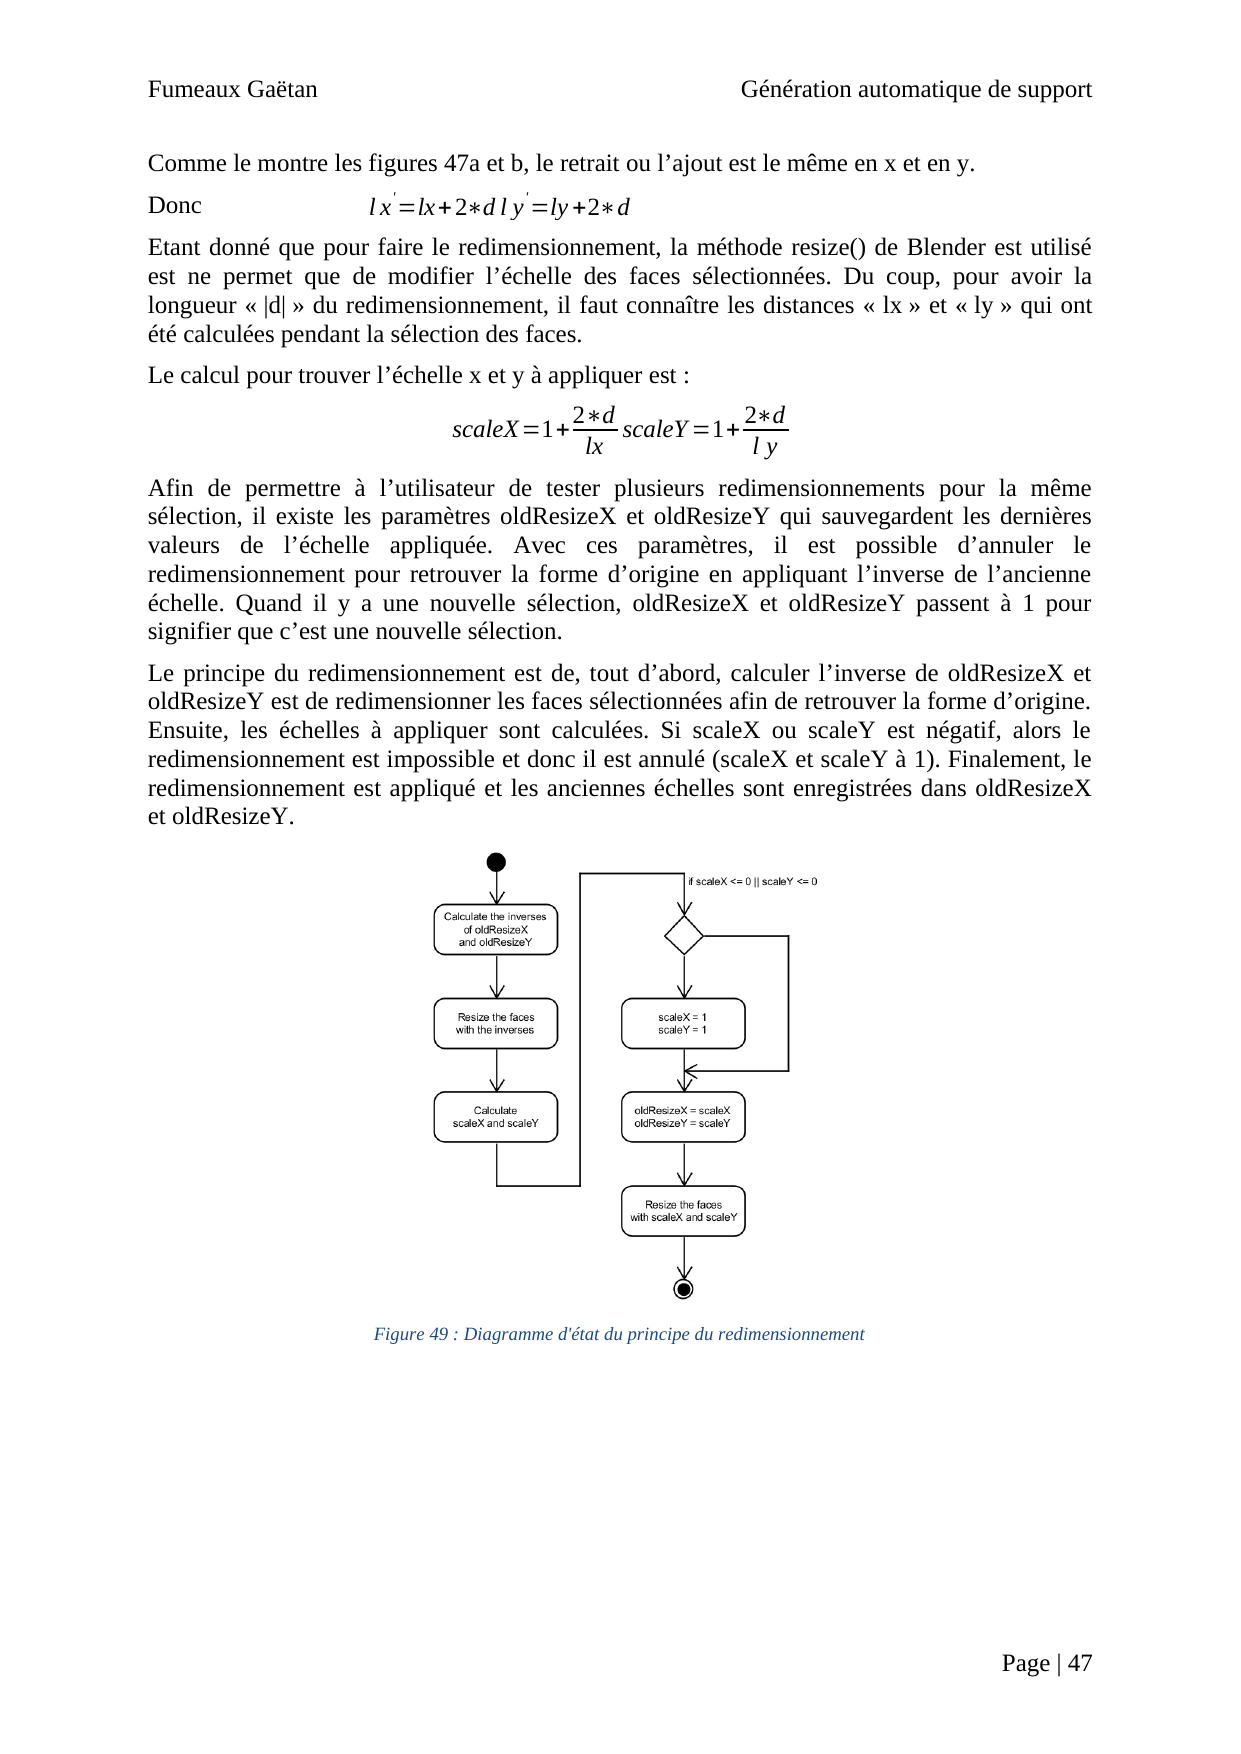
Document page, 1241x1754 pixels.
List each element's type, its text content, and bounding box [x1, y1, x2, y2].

picture [414, 842, 826, 1311]
text Le calcul pour trouver l’échelle x et y à appliquer est : [148, 360, 1093, 389]
text Le principe du redimensionnement est de, tout d’abord, calculer l’inverse de oldResizeX et oldResizeY est de redimensionner les faces sélectionnées afin de retrouver la forme d’origine. Ensuite, les échelles à appliquer sont calculées. Si scaleX ou scaleY est négatif, alors le redimensionnement est impossible et donc il est annulé (scaleX et scaleY à 1). Finalement, le redimensionnement est appliqué et les anciennes échelles sont enregistrées dans oldResizeX et oldResizeY. [148, 658, 1093, 830]
text Donc [148, 189, 1093, 220]
text Afin de permettre à l’utilisateur de tester plusieurs redimensionnements pour la même sélection, il existe les paramètres oldResizeX et oldResizeY qui sauvegardent les dernières valeurs de l’échelle appliquée. Avec ces paramètres, il est possible d’annuler le redimensionnement pour retrouver la forme d’origine en appliquant l’inverse de l’ancienne échelle. Quand il y a une nouvelle sélection, oldResizeX et oldResizeY passent à 1 pour signifier que c’est une nouvelle sélection. [148, 473, 1093, 645]
text Comme le montre les figures 47a et b, le retrait ou l’ajout est le même en x et en y. [148, 148, 1093, 176]
text Etant donné que pour faire le redimensionnement, la méthode resize() de Blender est utilisé est ne permet que de modifier l’échelle des faces sélectionnées. Du coup, pour avoir la longueur « |d| » du redimensionnement, il faut connaître les distances « lx » et « ly » qui ont été calculées pendant la sélection des faces. [148, 232, 1093, 347]
